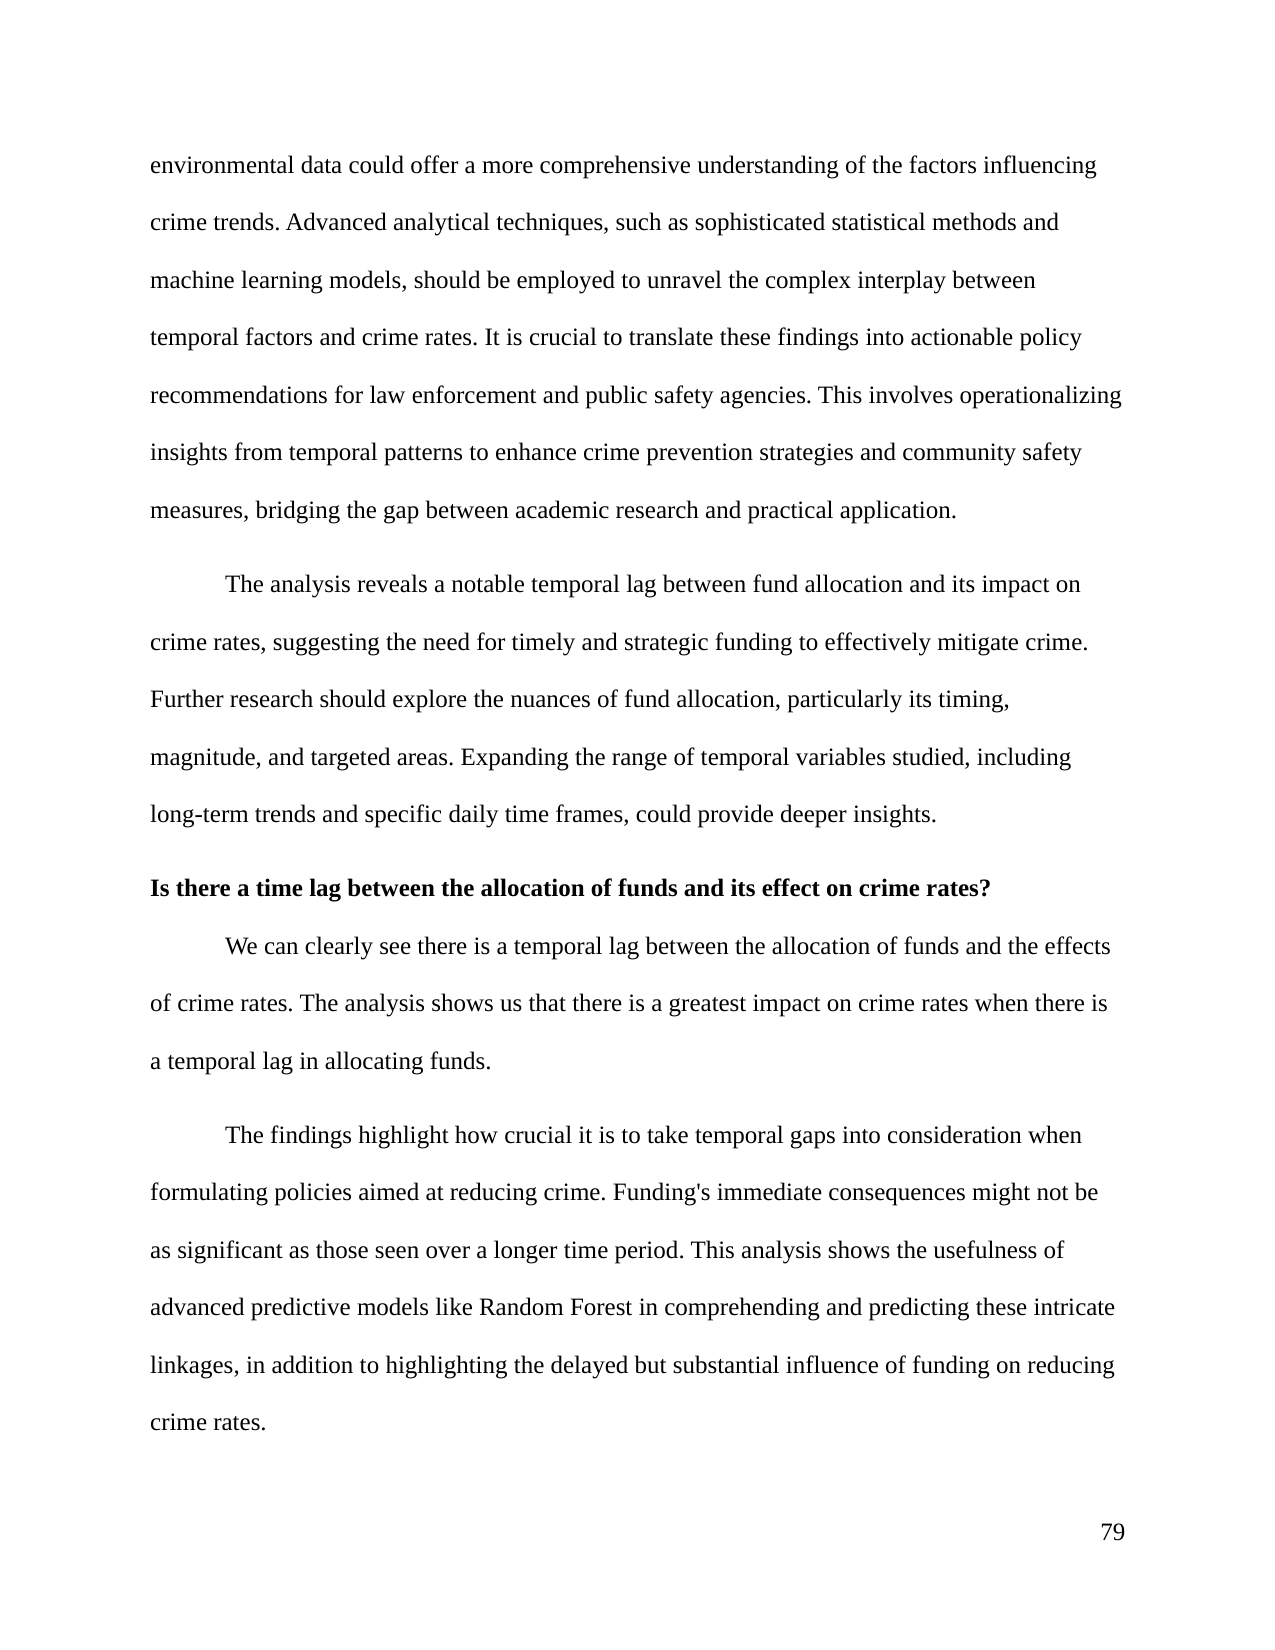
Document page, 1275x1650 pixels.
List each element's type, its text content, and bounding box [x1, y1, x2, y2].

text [150, 150, 1125, 524]
text Is there a time lag between the allocation of funds and its effect on crime rates? [150, 873, 1125, 902]
text The analysis reveals a notable temporal lag between fund allocation and its impact on crime rates, suggesting the need for timely and strategic funding to effectively mitigate crime. Further research should explore the nuances of fund allocation, particularly its timing, magnitude, and targeted areas. Expanding the range of temporal variables studied, including long-term trends and specific daily time frames, could provide deeper insights. [150, 569, 1125, 828]
text We can clearly see there is a temporal lag between the allocation of funds and the effects of crime rates. The analysis shows us that there is a greatest impact on crime rates when there is a temporal lag in allocating funds. [150, 931, 1125, 1074]
text The findings highlight how crucial it is to take temporal gaps into consideration when formulating policies aimed at reducing crime. Funding's immediate consequences might not be as significant as those seen over a longer time period. This analysis shows the usefulness of advanced predictive models like Random Forest in comprehending and predicting these intricate linkages, in addition to highlighting the delayed but substantial influence of funding on reducing crime rates. [150, 1120, 1125, 1436]
